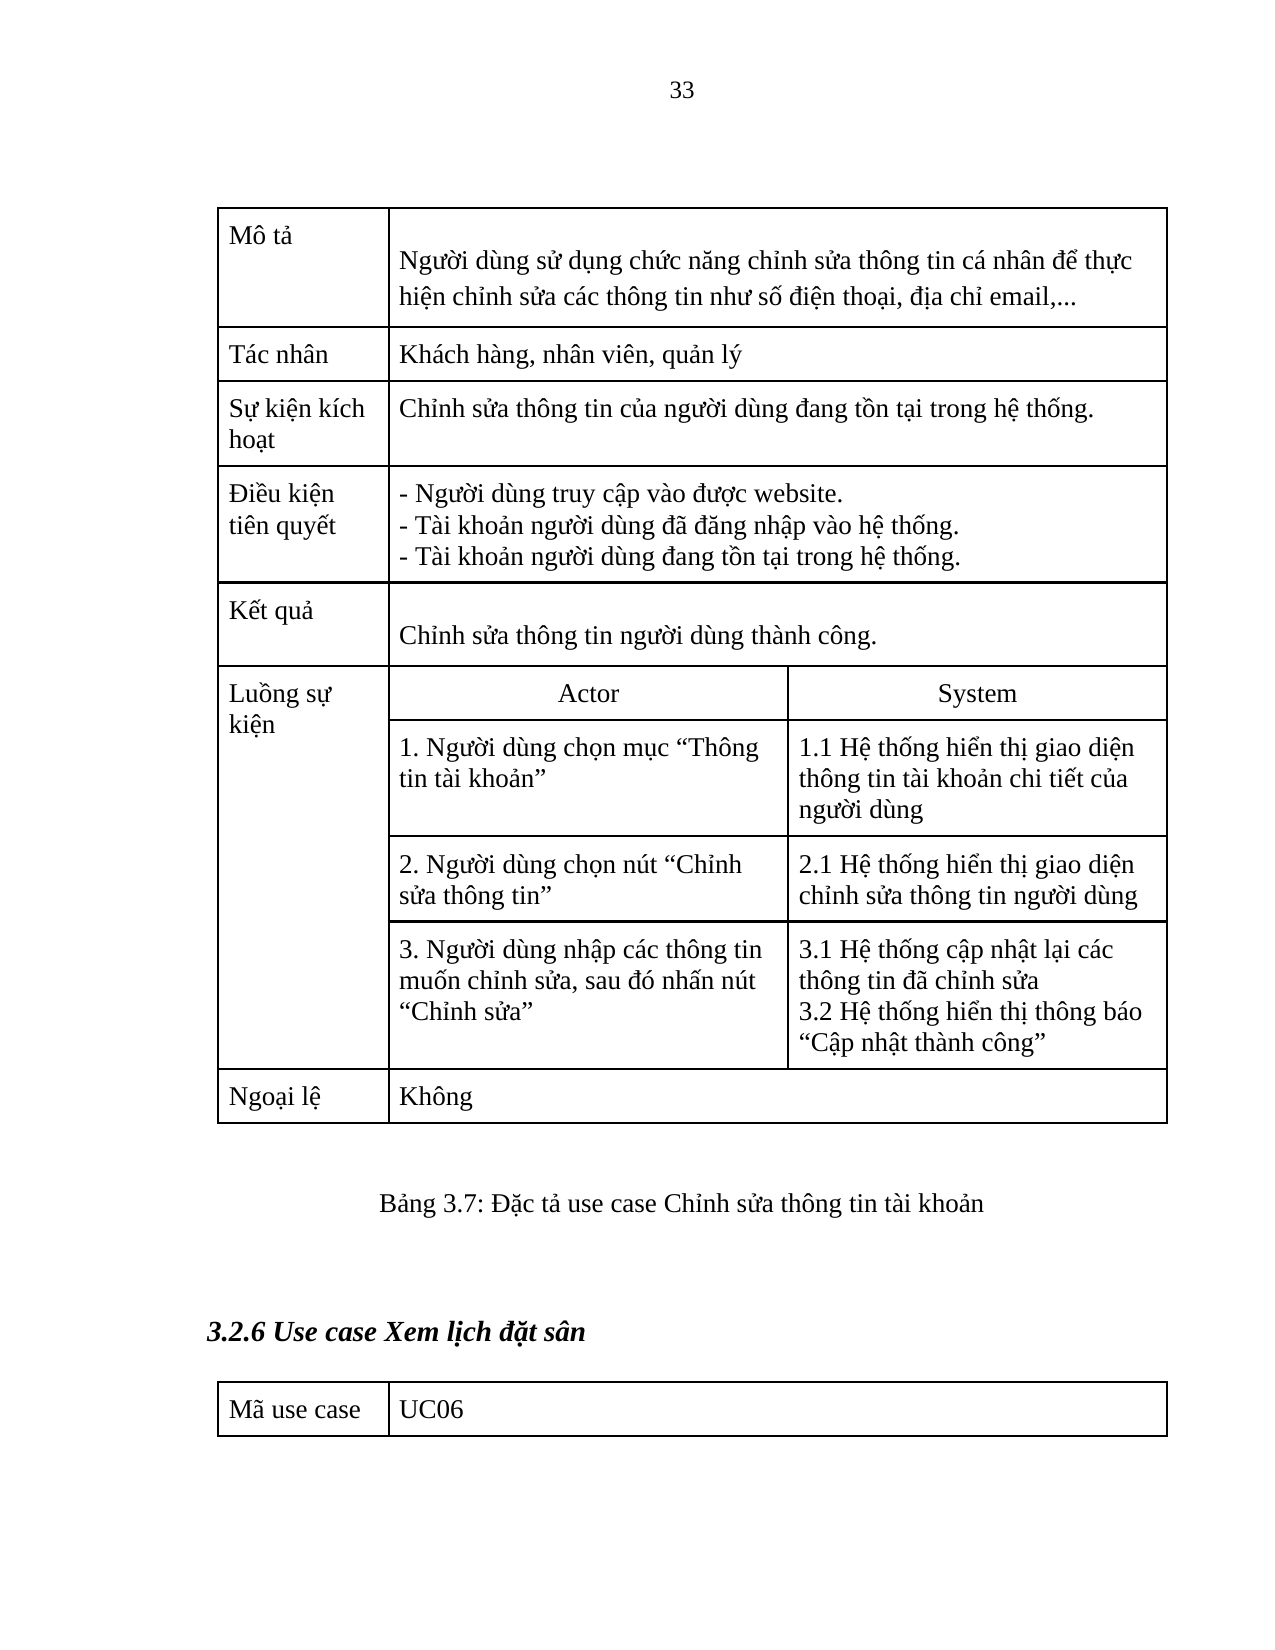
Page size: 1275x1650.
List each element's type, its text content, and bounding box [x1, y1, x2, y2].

table_cell Tác nhân [219, 328, 388, 380]
table_header Mã use case [219, 1383, 388, 1435]
table_cell Actor [390, 667, 787, 719]
table_cell Luồng sự kiện [219, 667, 388, 1068]
table_cell Sự kiện kích hoạt [219, 382, 388, 465]
table_cell Điều kiện tiên quyết [219, 467, 388, 581]
table_header UC06 [390, 1383, 1166, 1435]
table_cell Người dùng sử dụng chức năng chỉnh sửa thông tin cá nhân để thực hiện chỉnh sửa các thông tin như số điện thoại, địa chỉ email,... [390, 209, 1166, 326]
table_cell Kết quả [219, 584, 388, 665]
table_cell 3.1 Hệ thống cập nhật lại các thông tin đã chỉnh sửa 3.2 Hệ thống hiển thị thông báo “Cập nhật thành công” [789, 923, 1166, 1068]
table_cell Chỉnh sửa thông tin người dùng thành công. [390, 584, 1166, 665]
text 3.2.6 Use case Xem lịch đặt sân [207, 1314, 1157, 1348]
text Bảng 3.7: Đặc tả use case Chỉnh sửa thông tin tài khoản [207, 1187, 1157, 1218]
table_cell 1. Người dùng chọn mục “Thông tin tài khoản” [390, 721, 787, 835]
table_cell Không [390, 1070, 1166, 1122]
table_cell 2. Người dùng chọn nút “Chỉnh sửa thông tin” [390, 837, 787, 920]
table_cell 3. Người dùng nhập các thông tin muốn chỉnh sửa, sau đó nhấn nút “Chỉnh sửa” [390, 923, 787, 1068]
table_cell Ngoại lệ [219, 1070, 388, 1122]
table_cell Khách hàng, nhân viên, quản lý [390, 328, 1166, 380]
table_cell Mô tả [219, 209, 388, 326]
table_cell Chỉnh sửa thông tin của người dùng đang tồn tại trong hệ thống. [390, 382, 1166, 465]
table_cell 2.1 Hệ thống hiển thị giao diện chỉnh sửa thông tin người dùng [789, 837, 1166, 920]
table_cell 1.1 Hệ thống hiển thị giao diện thông tin tài khoản chi tiết của người dùng [789, 721, 1166, 835]
table_cell - Người dùng truy cập vào được website. - Tài khoản người dùng đã đăng nhập vào hệ thống. - Tài khoản người dùng đang tồn tại trong hệ thống. [390, 467, 1166, 581]
table_cell System [789, 667, 1166, 719]
